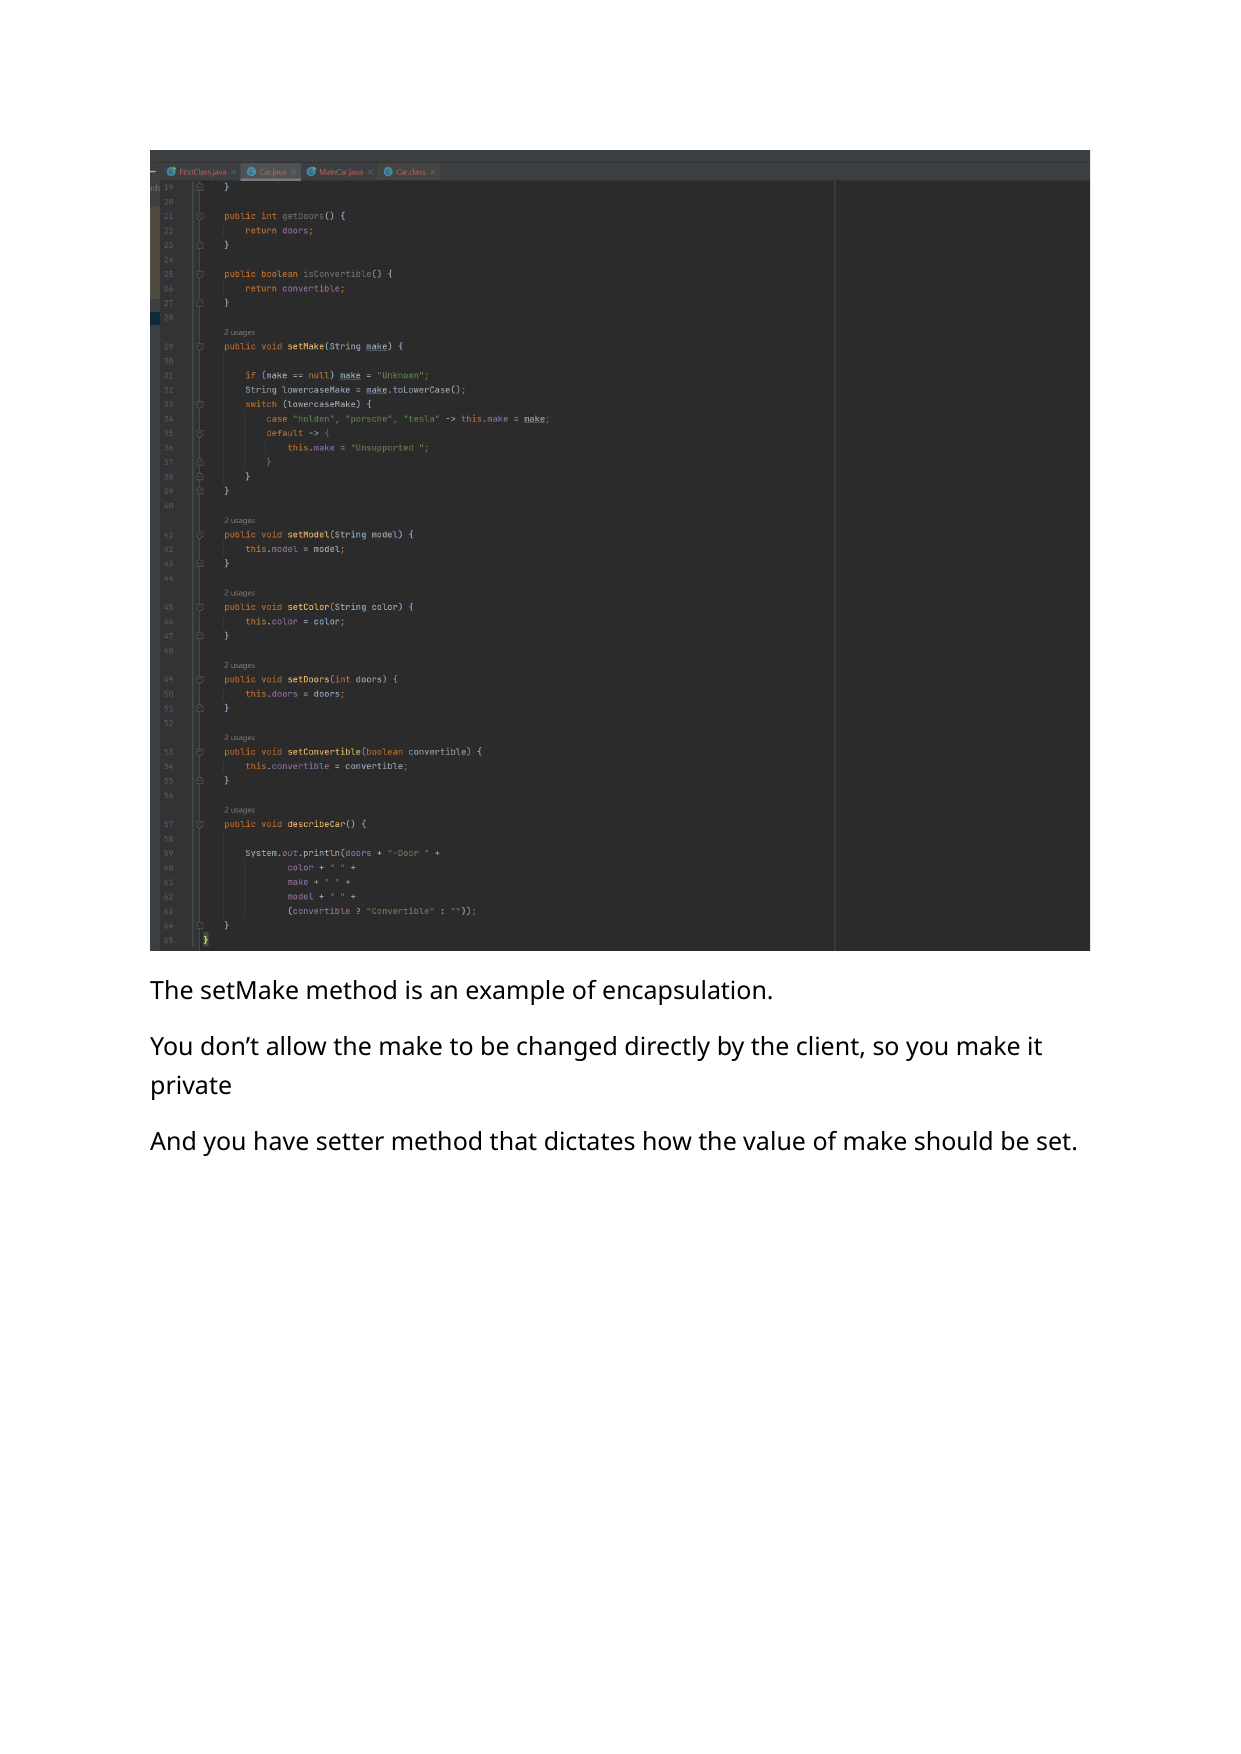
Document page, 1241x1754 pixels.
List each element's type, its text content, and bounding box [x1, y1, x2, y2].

text And you have setter method that dictates how the value of make should be set. [150, 1123, 1090, 1157]
text You don’t allow the make to be changed directly by the client, so you make it private [150, 1028, 1090, 1101]
text The setMake method is an example of encapsulation. [150, 972, 1090, 1006]
picture [150, 150, 1091, 951]
